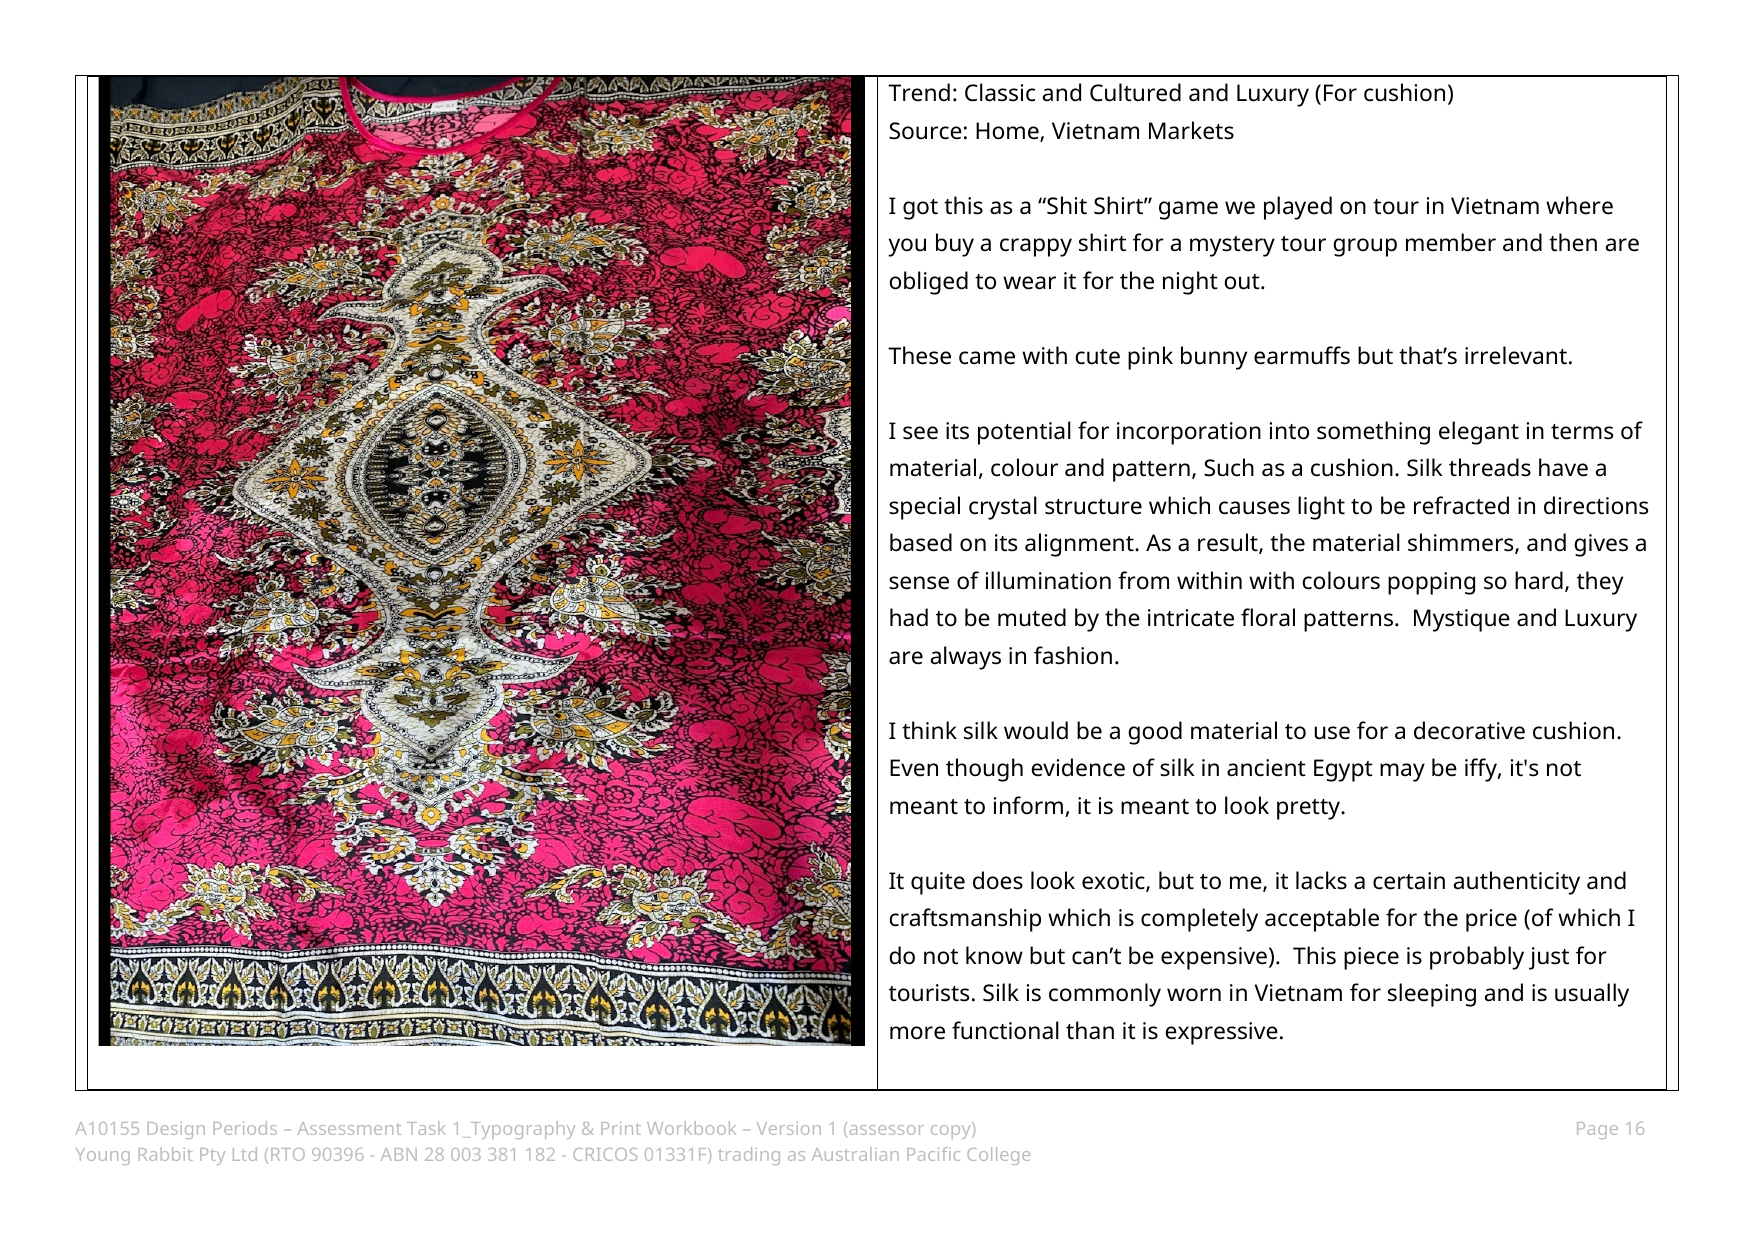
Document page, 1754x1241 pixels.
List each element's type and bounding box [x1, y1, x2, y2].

picture [98, 77, 865, 1046]
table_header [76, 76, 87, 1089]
table_header [88, 77, 877, 1089]
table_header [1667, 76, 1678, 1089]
table_header [878, 77, 1666, 1089]
